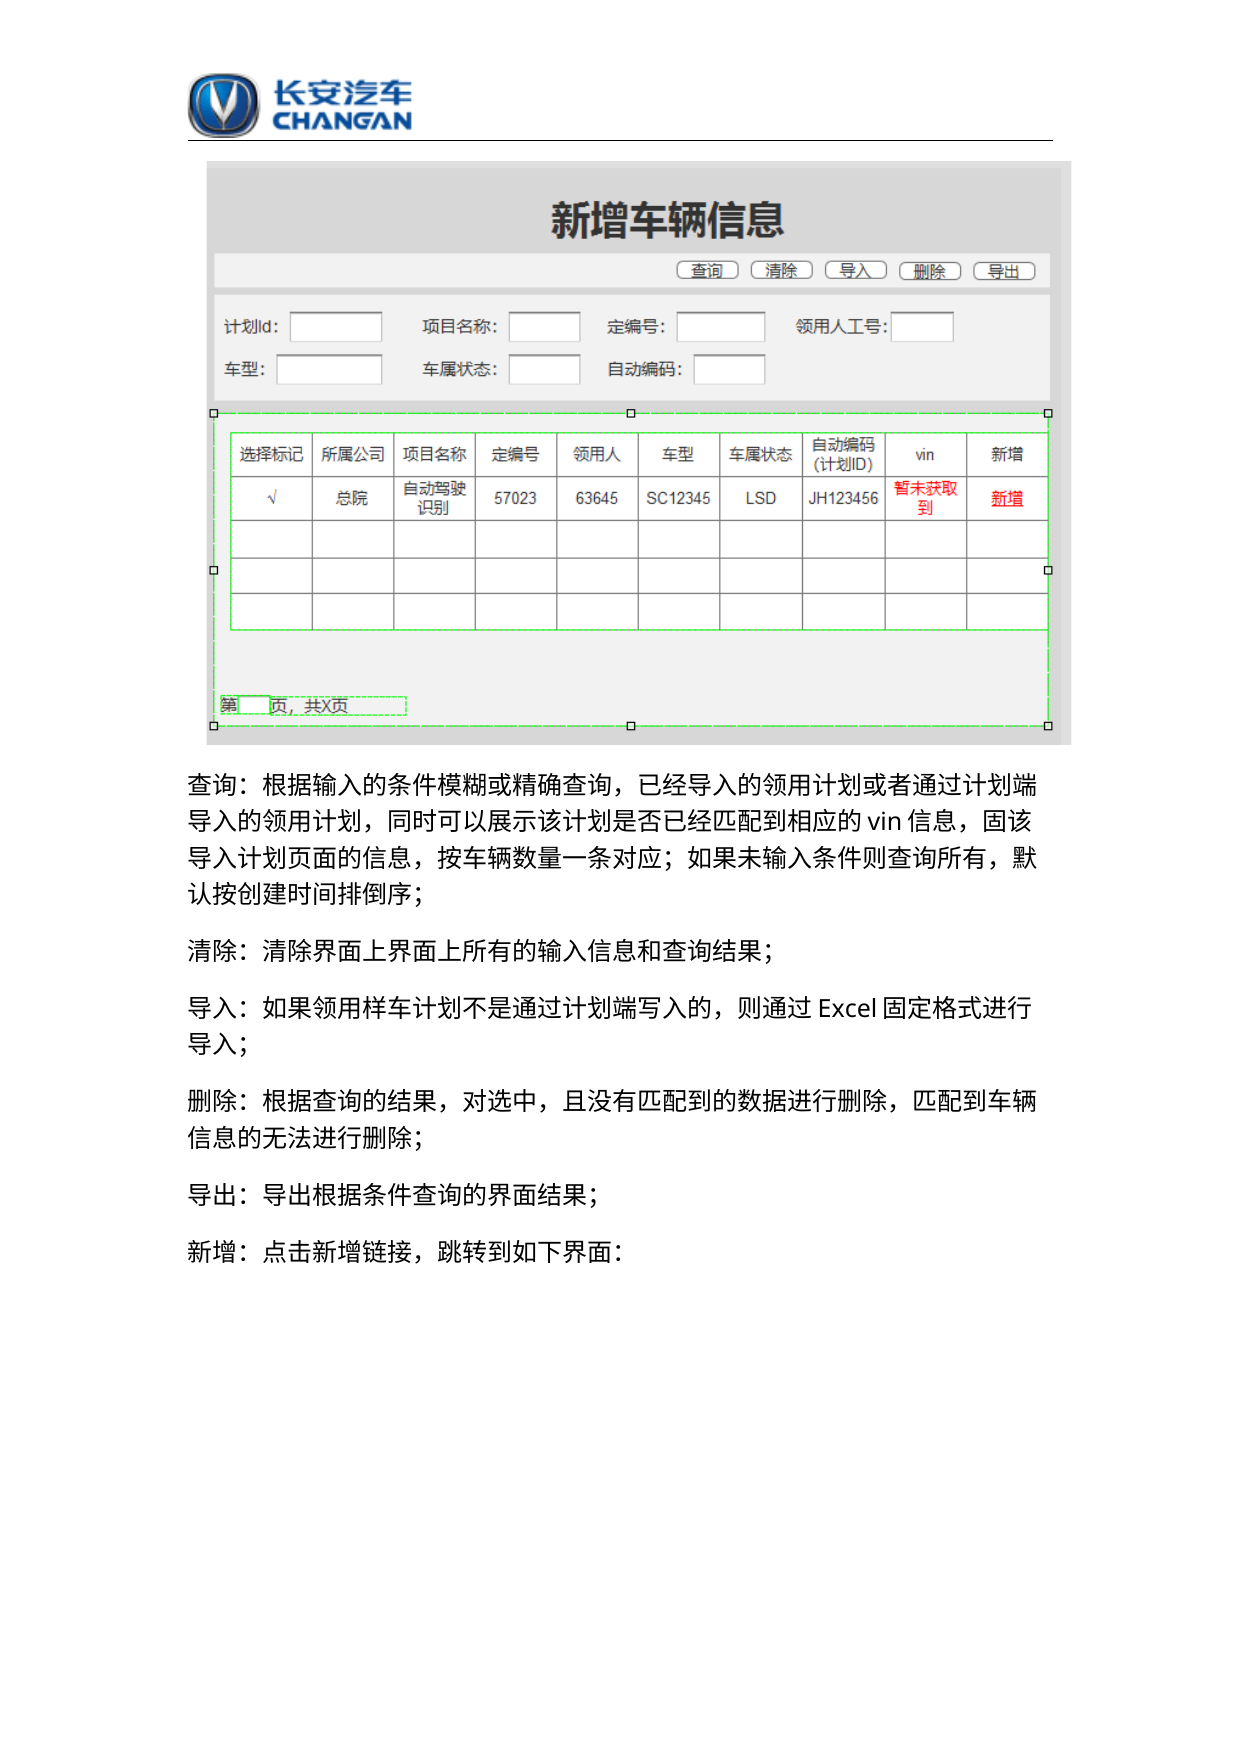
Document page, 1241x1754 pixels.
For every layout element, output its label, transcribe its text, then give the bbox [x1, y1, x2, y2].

text 删除：根据查询的结果，对选中，且没有匹配到的数据进行删除，匹配到车辆信息的无法进行删除； [187, 1082, 1053, 1154]
text 查询：根据输入的条件模糊或精确查询，已经导入的领用计划或者通过计划端导入的领用计划，同时可以展示该计划是否已经匹配到相应的vin信息，固该导入计划页面的信息，按车辆数量一条对应；如果未输入条件则查询所有，默认按创建时间排倒序； [187, 579, 1053, 911]
text 导入：如果领用样车计划不是通过计划端写入的，则通过Excel固定格式进行导入； [187, 988, 1053, 1061]
text 新增：点击新增链接，跳转到如下界面： [187, 1232, 1053, 1268]
text 导出：导出根据条件查询的界面结果； [187, 1175, 1053, 1211]
text 清除：清除界面上界面上所有的输入信息和查询结果； [187, 931, 1053, 968]
picture [187, 73, 432, 138]
picture [206, 161, 1072, 745]
